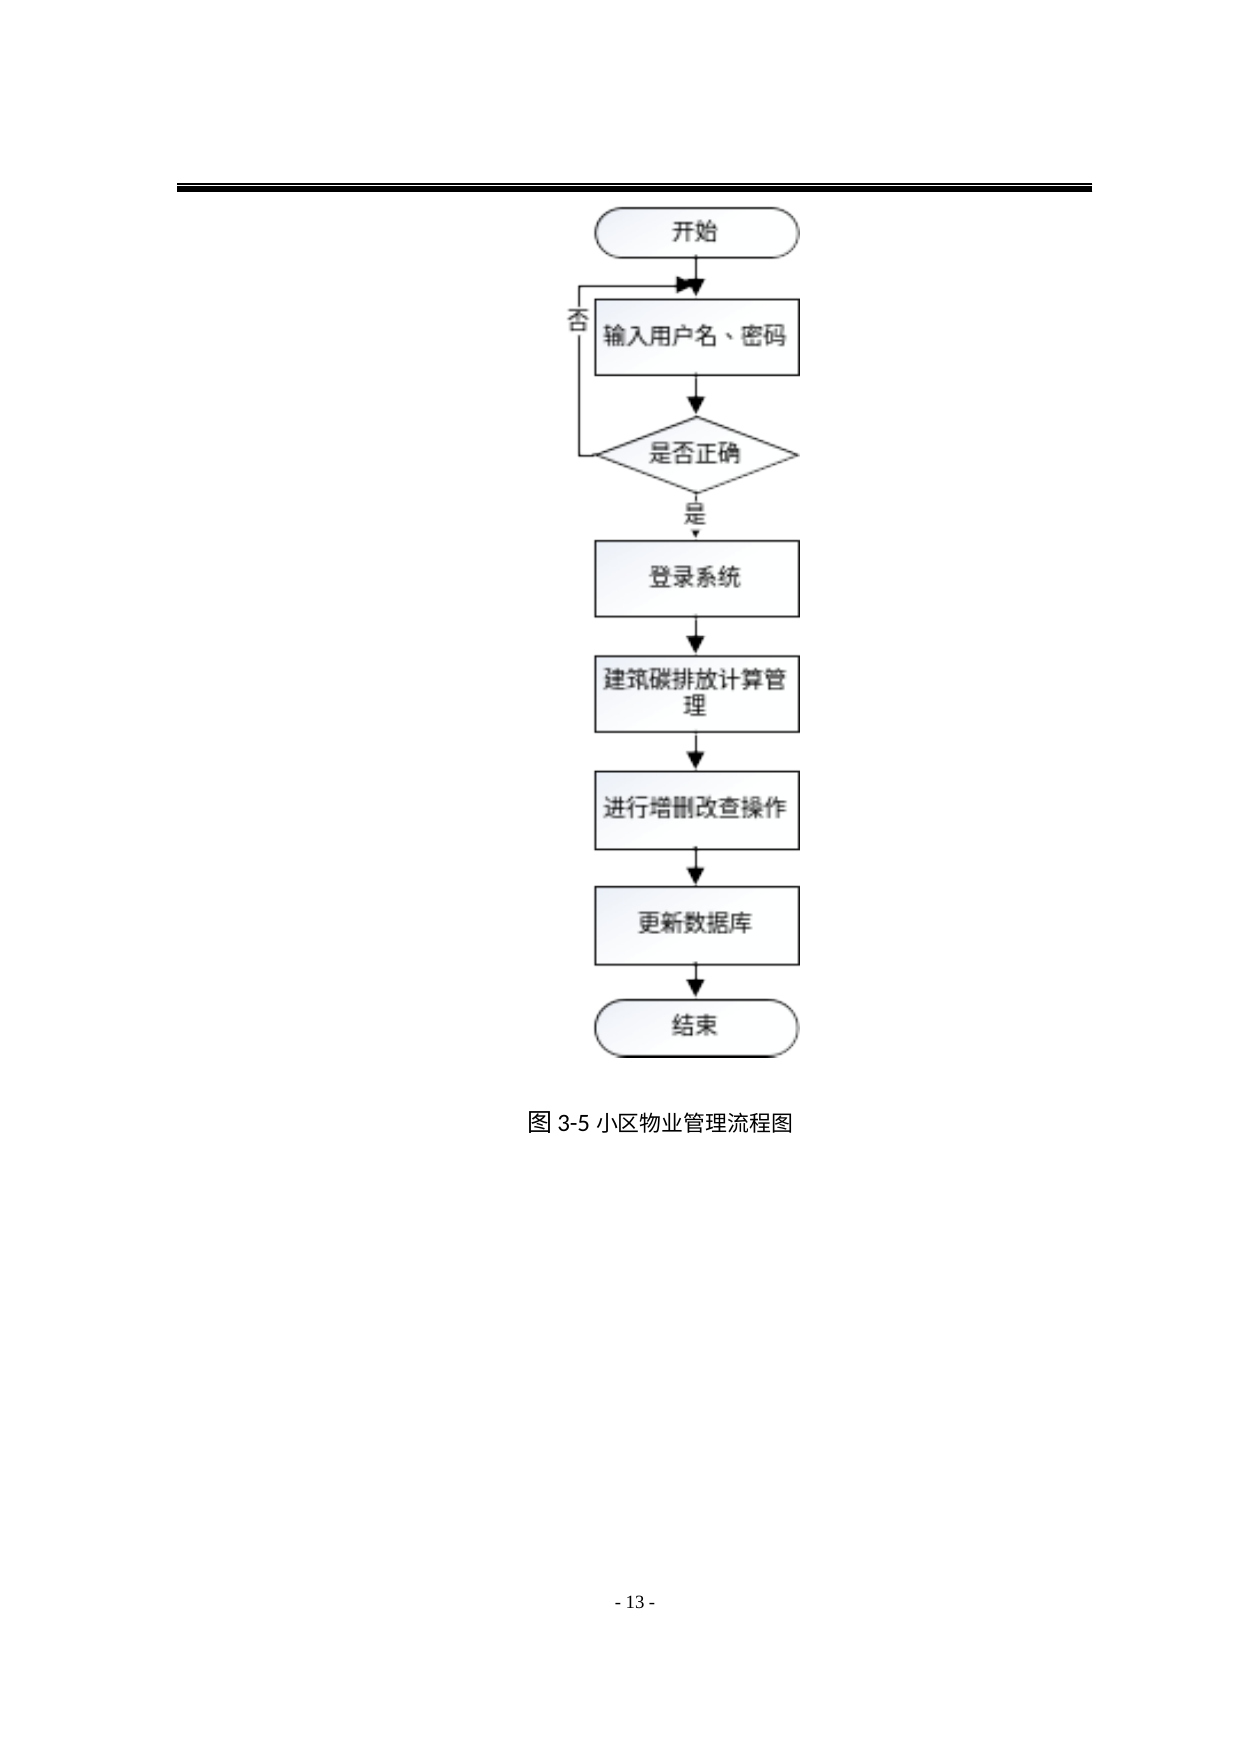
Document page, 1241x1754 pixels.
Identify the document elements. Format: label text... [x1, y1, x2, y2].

text 图3-5 小区物业管理流程图 [177, 1086, 1092, 1154]
